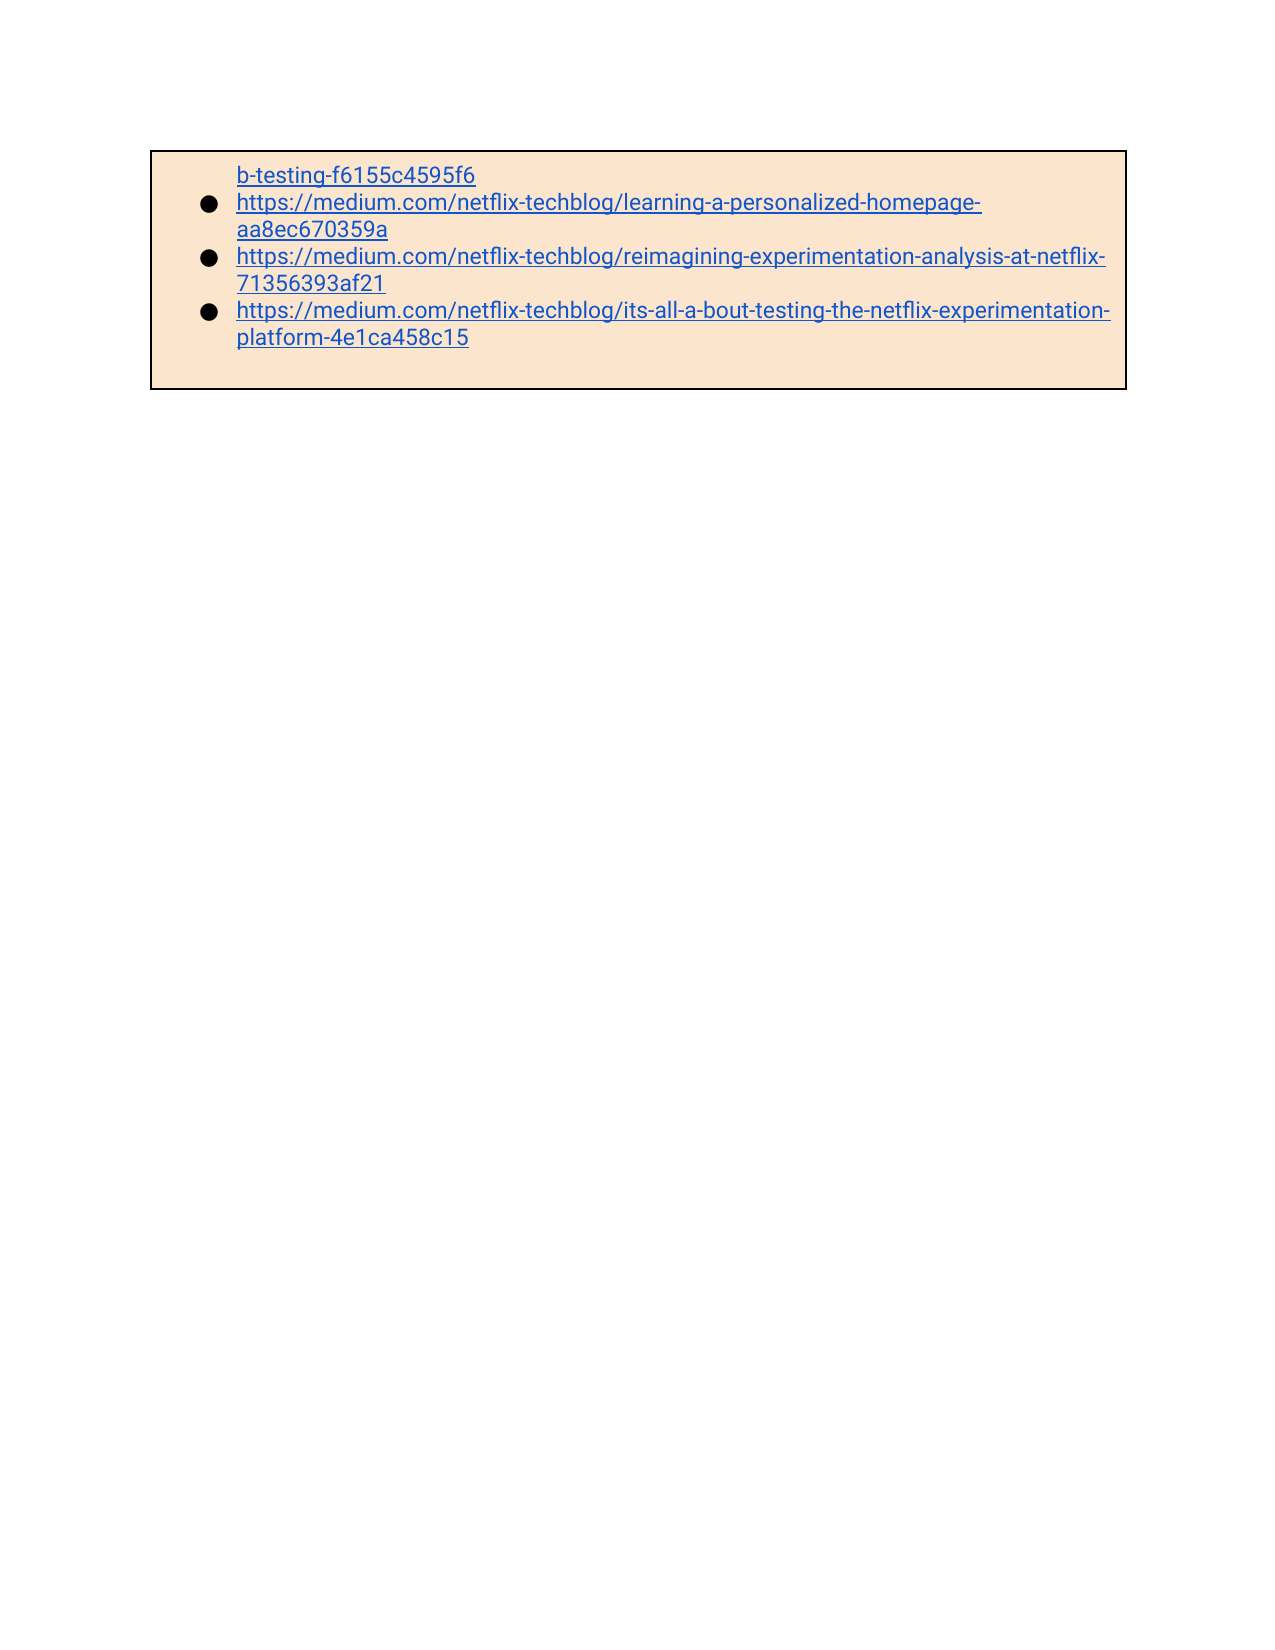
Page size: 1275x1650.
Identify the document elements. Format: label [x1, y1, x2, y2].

table_header [152, 152, 1125, 388]
